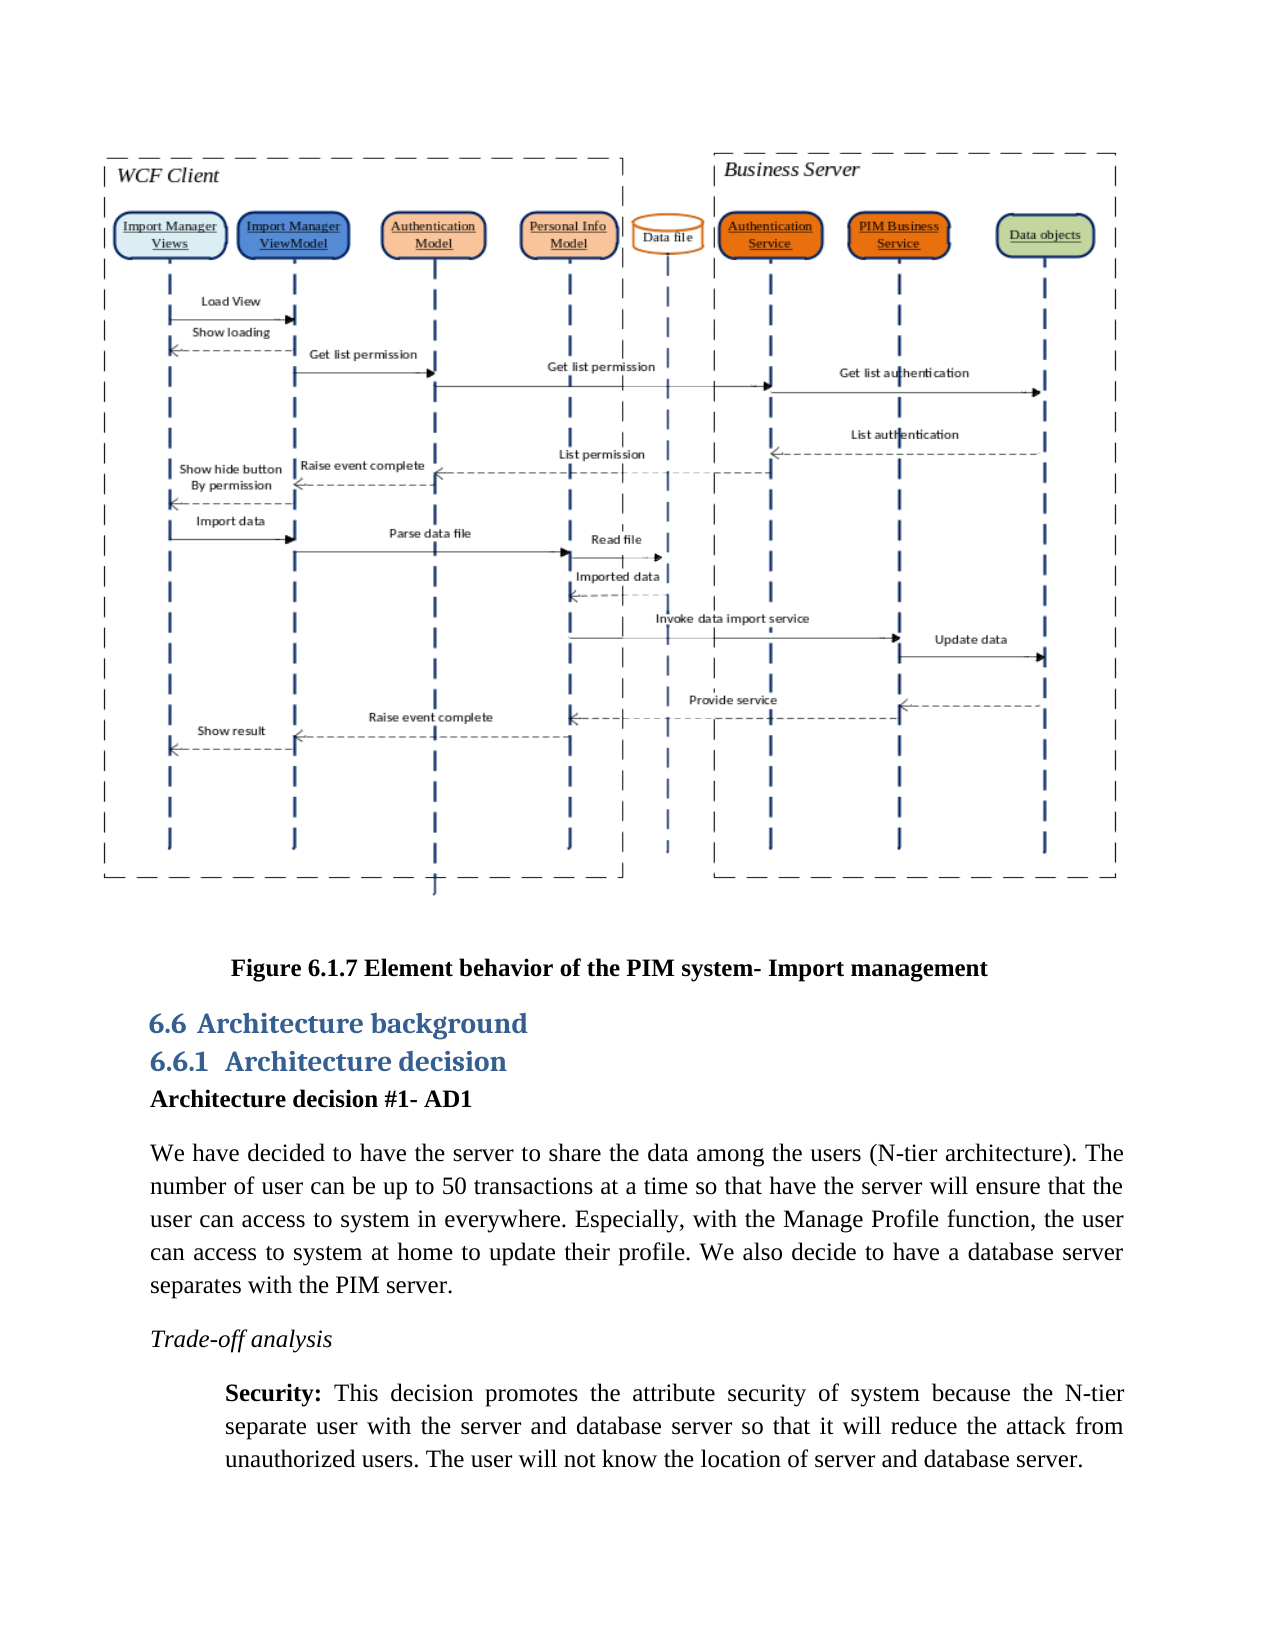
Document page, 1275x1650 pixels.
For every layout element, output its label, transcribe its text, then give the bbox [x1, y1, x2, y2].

text Trade-off analysis [150, 1324, 1125, 1353]
subtitle Architecture decision [150, 1046, 1125, 1079]
text Figure 6.1.7 Element behavior of the PIM system- Import management [94, 953, 1125, 982]
text Security: This decision promotes the attribute security of system because the N-tier separate user with the server and database server so that it will reduce the attack from unauthorized users. The user will not know the location of server and database server. [225, 1378, 1125, 1472]
subtitle Architecture background [148, 1007, 1125, 1041]
text Architecture decision #1- AD1 [150, 1084, 1125, 1113]
text We have decided to have the server to share the data among the users (N-tier architecture). The number of user can be up to 50 transactions at a time so that have the server will ensure that the user can access to system in everywhere. Especially, with the Manage Profile function, the user can access to system at home to update their profile. We also decide to have a database server separates with the PIM server. [150, 1138, 1125, 1299]
